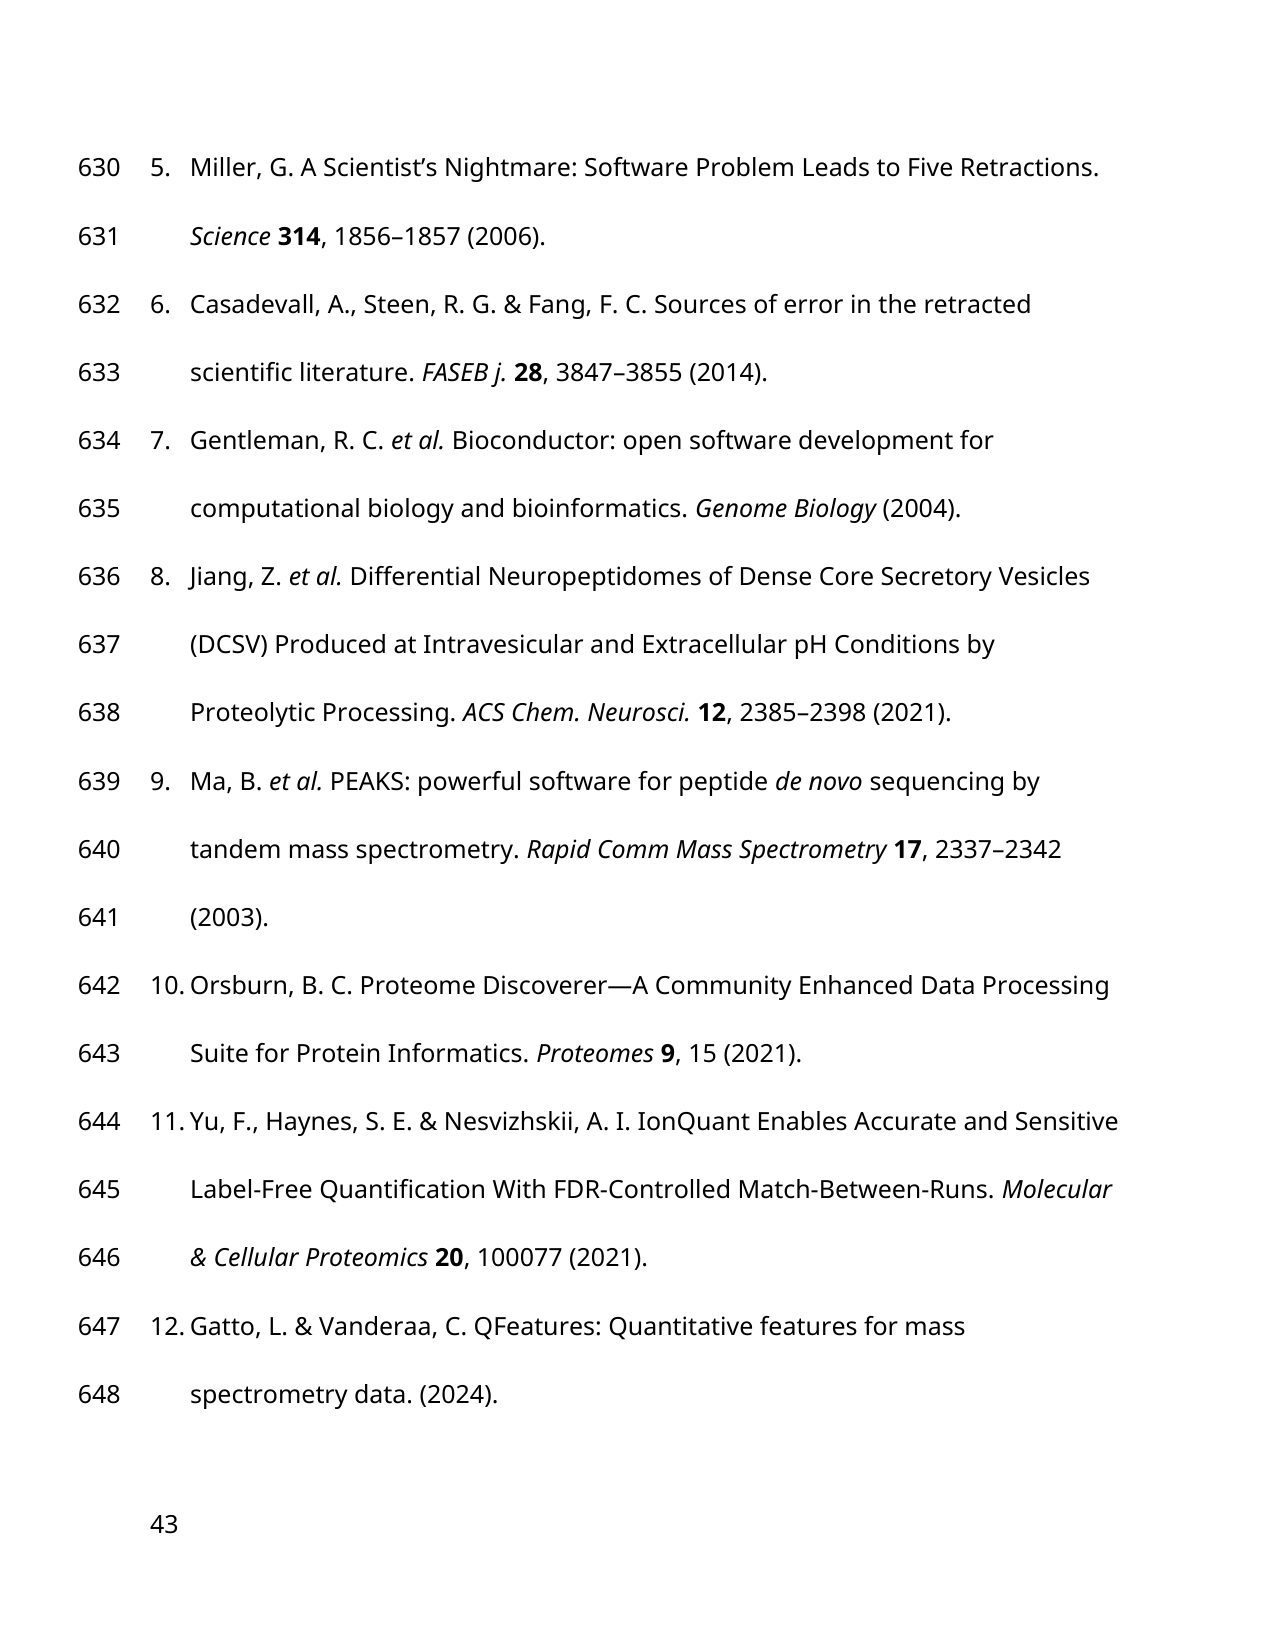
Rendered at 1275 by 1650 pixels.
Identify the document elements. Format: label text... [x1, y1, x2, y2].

text 6. Casadevall, A., Steen, R. G. & Fang, F. C. Sources of error in the retracted scientific literature. FASEB j. 28, 3847–3855 (2014). [150, 286, 1125, 388]
text 8. Jiang, Z. et al. Differential Neuropeptidomes of Dense Core Secretory Vesicles (DCSV) Produced at Intravesicular and Extracellular pH Conditions by Proteolytic Processing. ACS Chem. Neurosci. 12, 2385–2398 (2021). [150, 559, 1125, 729]
text 9. Ma, B. et al. PEAKS: powerful software for peptide de novo sequencing by tandem mass spectrometry. Rapid Comm Mass Spectrometry 17, 2337–2342 (2003). [150, 763, 1125, 933]
text 12. Gatto, L. & Vanderaa, C. QFeatures: Quantitative features for mass spectrometry data. (2024). [150, 1308, 1125, 1410]
text 10. Orsburn, B. C. Proteome Discoverer—A Community Enhanced Data Processing Suite for Protein Informatics. Proteomes 9, 15 (2021). [150, 967, 1125, 1070]
text 5. Miller, G. A Scientist’s Nightmare: Software Problem Leads to Five Retractions. Science 314, 1856–1857 (2006). [150, 150, 1125, 252]
text 11. Yu, F., Haynes, S. E. & Nesvizhskii, A. I. IonQuant Enables Accurate and Sensitive Label-Free Quantification With FDR-Controlled Match-Between-Runs. Molecular & Cellular Proteomics 20, 100077 (2021). [150, 1104, 1125, 1274]
text 7. Gentleman, R. C. et al. Bioconductor: open software development for computational biology and bioinformatics. Genome Biology (2004). [150, 422, 1125, 525]
